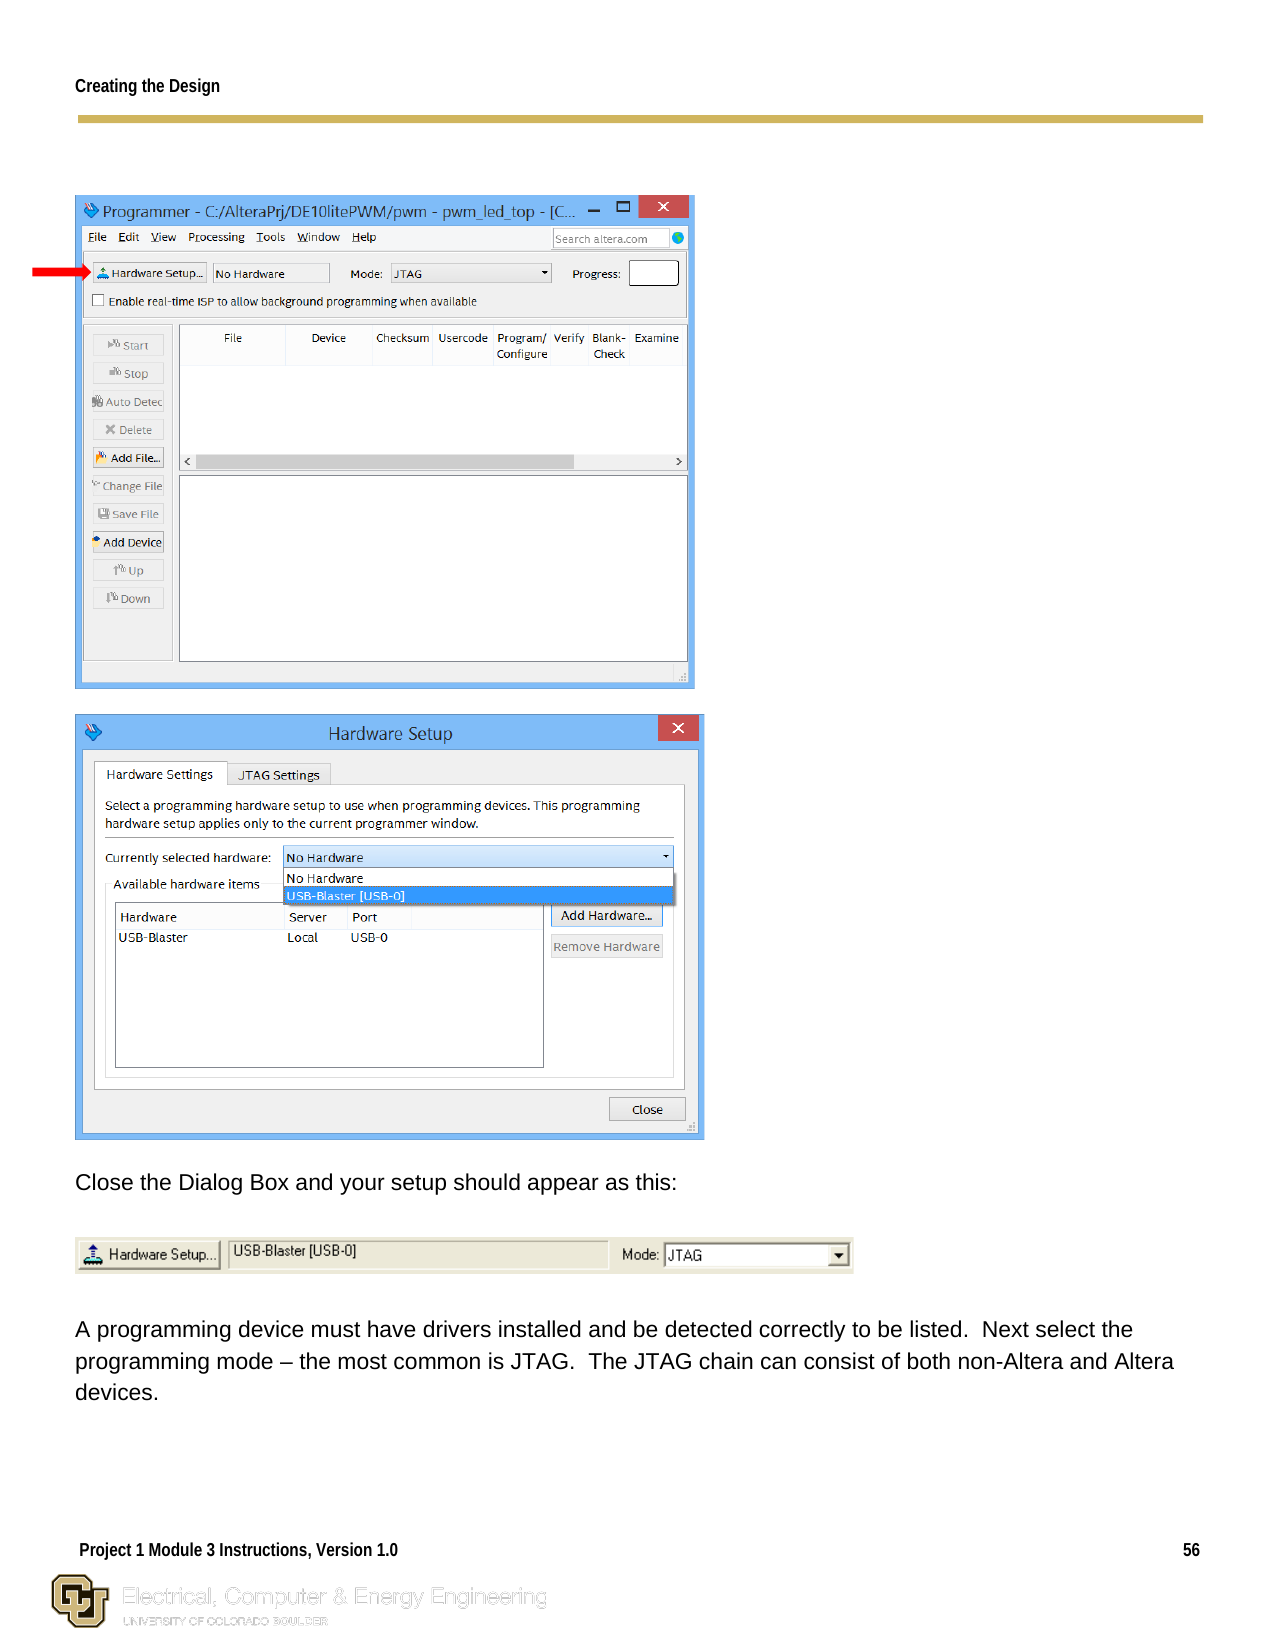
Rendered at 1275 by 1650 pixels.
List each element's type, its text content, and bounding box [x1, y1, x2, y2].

picture [51, 1574, 547, 1628]
text A programming device must have drivers installed and be detected correctly to be listed. Next select the programming mode – the most common is JTAG. The JTAG chain can consist of both non-Altera and Altera devices. [75, 1316, 1200, 1406]
text Close the Dialog Box and your setup should appear as this: [75, 1168, 1200, 1195]
picture [75, 195, 695, 689]
picture [75, 714, 705, 1140]
